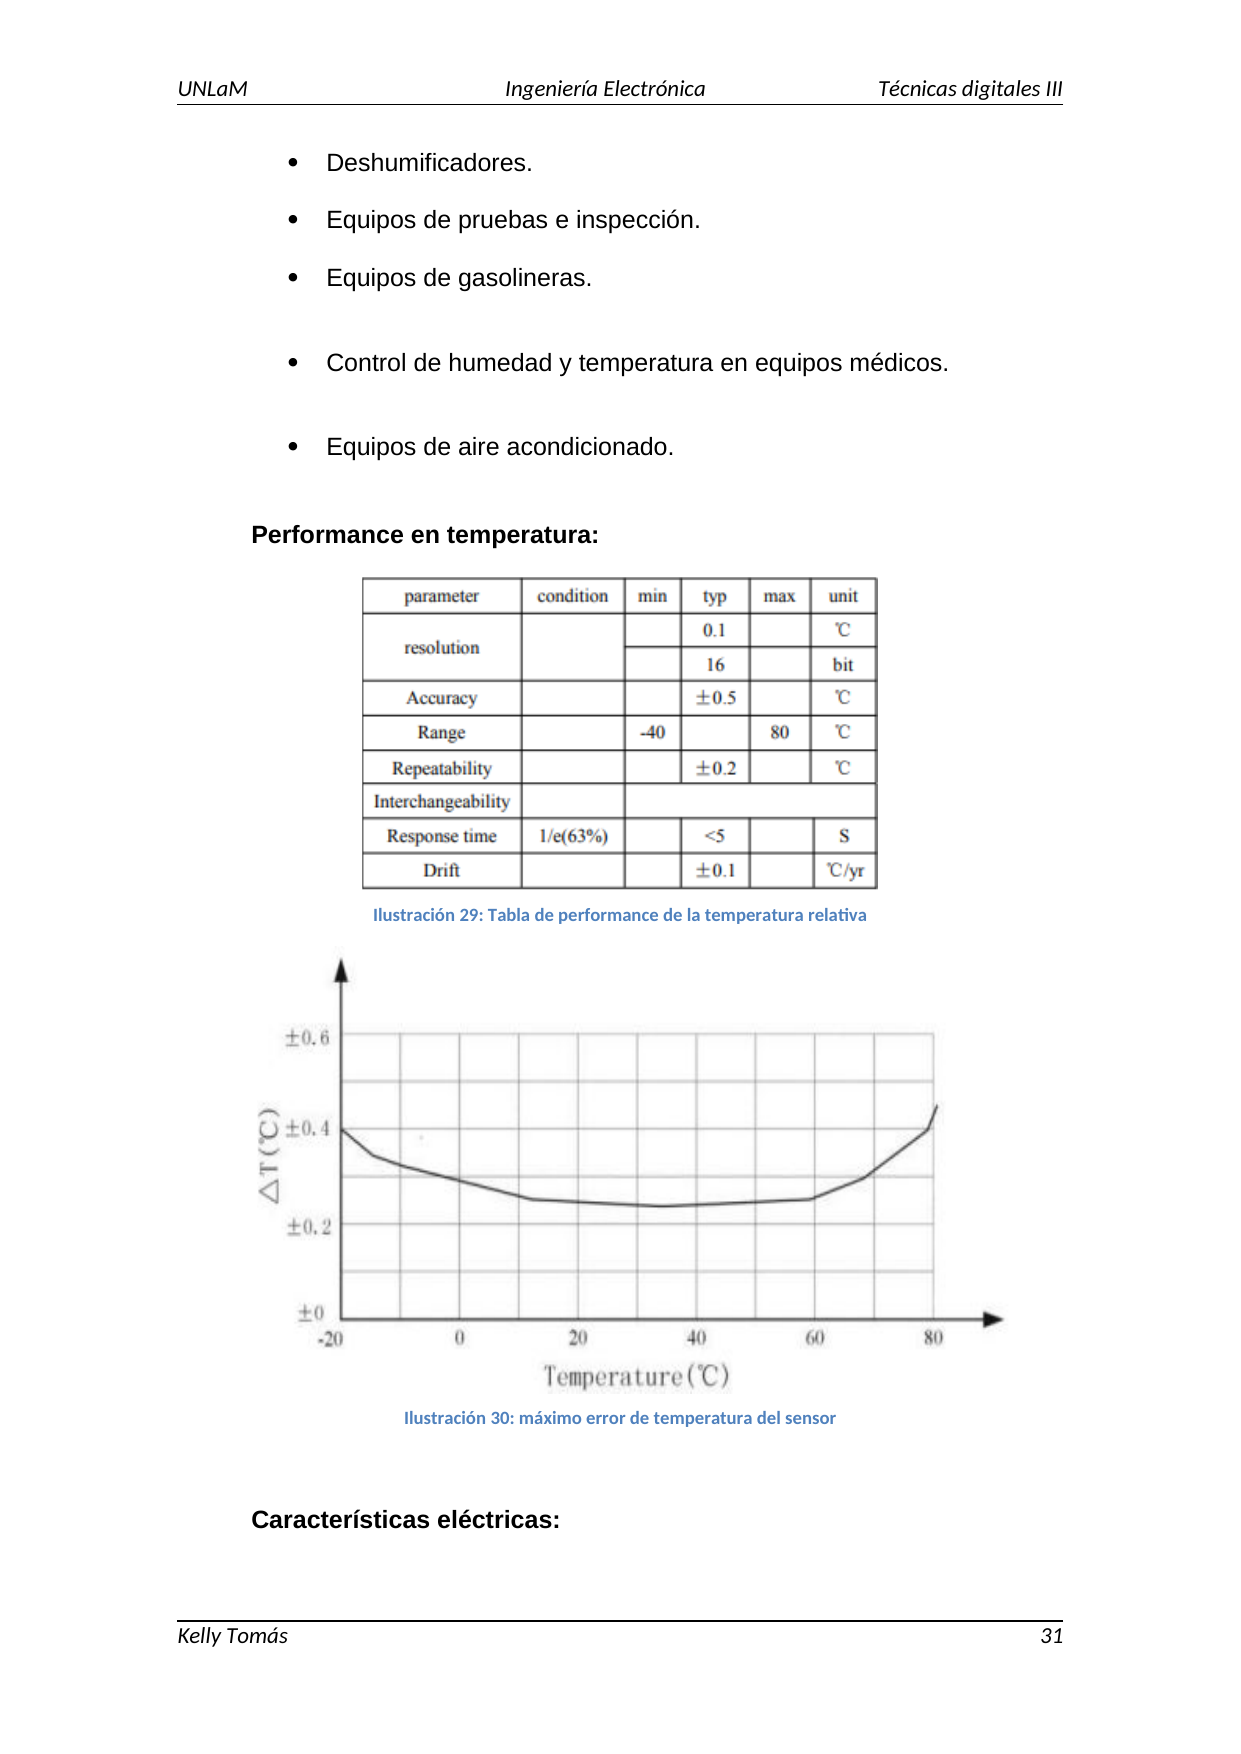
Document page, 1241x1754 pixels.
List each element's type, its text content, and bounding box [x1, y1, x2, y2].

list Control de humedad y temperatura en equipos médicos. [288, 347, 1063, 376]
text Características eléctricas: [177, 1506, 1063, 1534]
list Deshumificadores. [288, 148, 1063, 176]
picture [257, 946, 1013, 1394]
text Performance en temperatura: [177, 520, 1063, 549]
list Equipos de gasolineras. [288, 263, 1063, 292]
list Equipos de pruebas e inspección. [288, 205, 1063, 234]
list Equipos de aire acondicionado. [288, 432, 1063, 461]
picture [362, 577, 878, 891]
